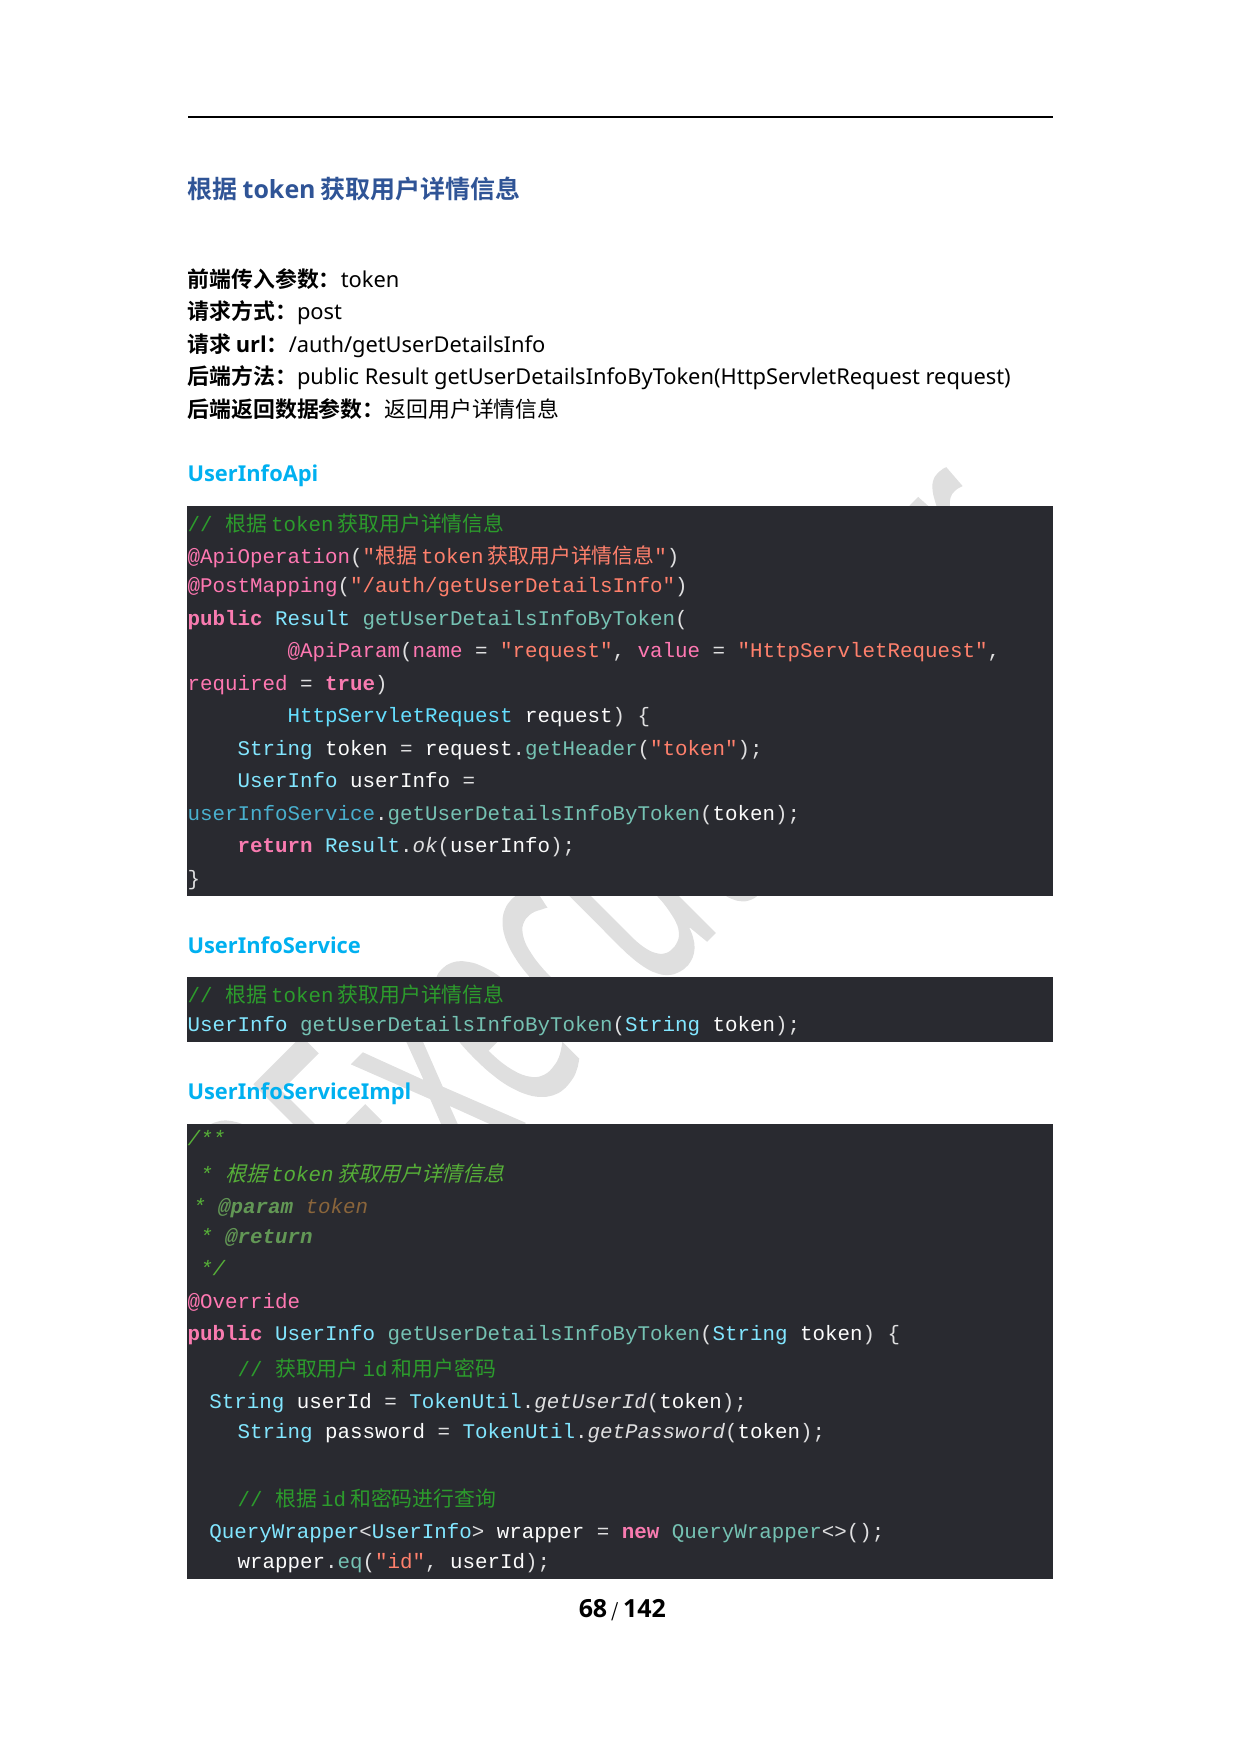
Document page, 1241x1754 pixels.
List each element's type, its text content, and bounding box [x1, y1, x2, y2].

text 请求方式：post [187, 294, 1053, 327]
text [187, 1124, 1053, 1579]
text 后端返回数据参数：返回用户详情信息 [187, 392, 1053, 424]
text 根据token获取用户详情信息 [187, 156, 1053, 221]
text // 根据token获取用户详情信息 @ApiOperation("根据token获取用户详情信息") @PostMapping("/auth/getUserDetailsInfo") public Result getUserDetailsInfoByToken( @ApiParam(name = "request", value = "HttpServletRequest", required = true) HttpServletRequest request) { String token = request.getHeader("token"); UserInfo userInfo = userInfoService.getUserDetailsInfoByToken(token); return Result.ok(userInfo); } [187, 506, 1053, 896]
text // 根据token获取用户详情信息 UserInfo getUserDetailsInfoByToken(String token); [187, 977, 1053, 1042]
text UserInfoService [187, 928, 1053, 961]
text 请求url：/auth/getUserDetailsInfo [187, 327, 1053, 359]
text 前端传入参数：token [187, 262, 1053, 294]
text 后端方法：public Result getUserDetailsInfoByToken(HttpServletRequest request) [187, 359, 1053, 392]
text UserInfoApi [187, 457, 1053, 489]
text UserInfoServiceImpl [187, 1075, 1053, 1107]
